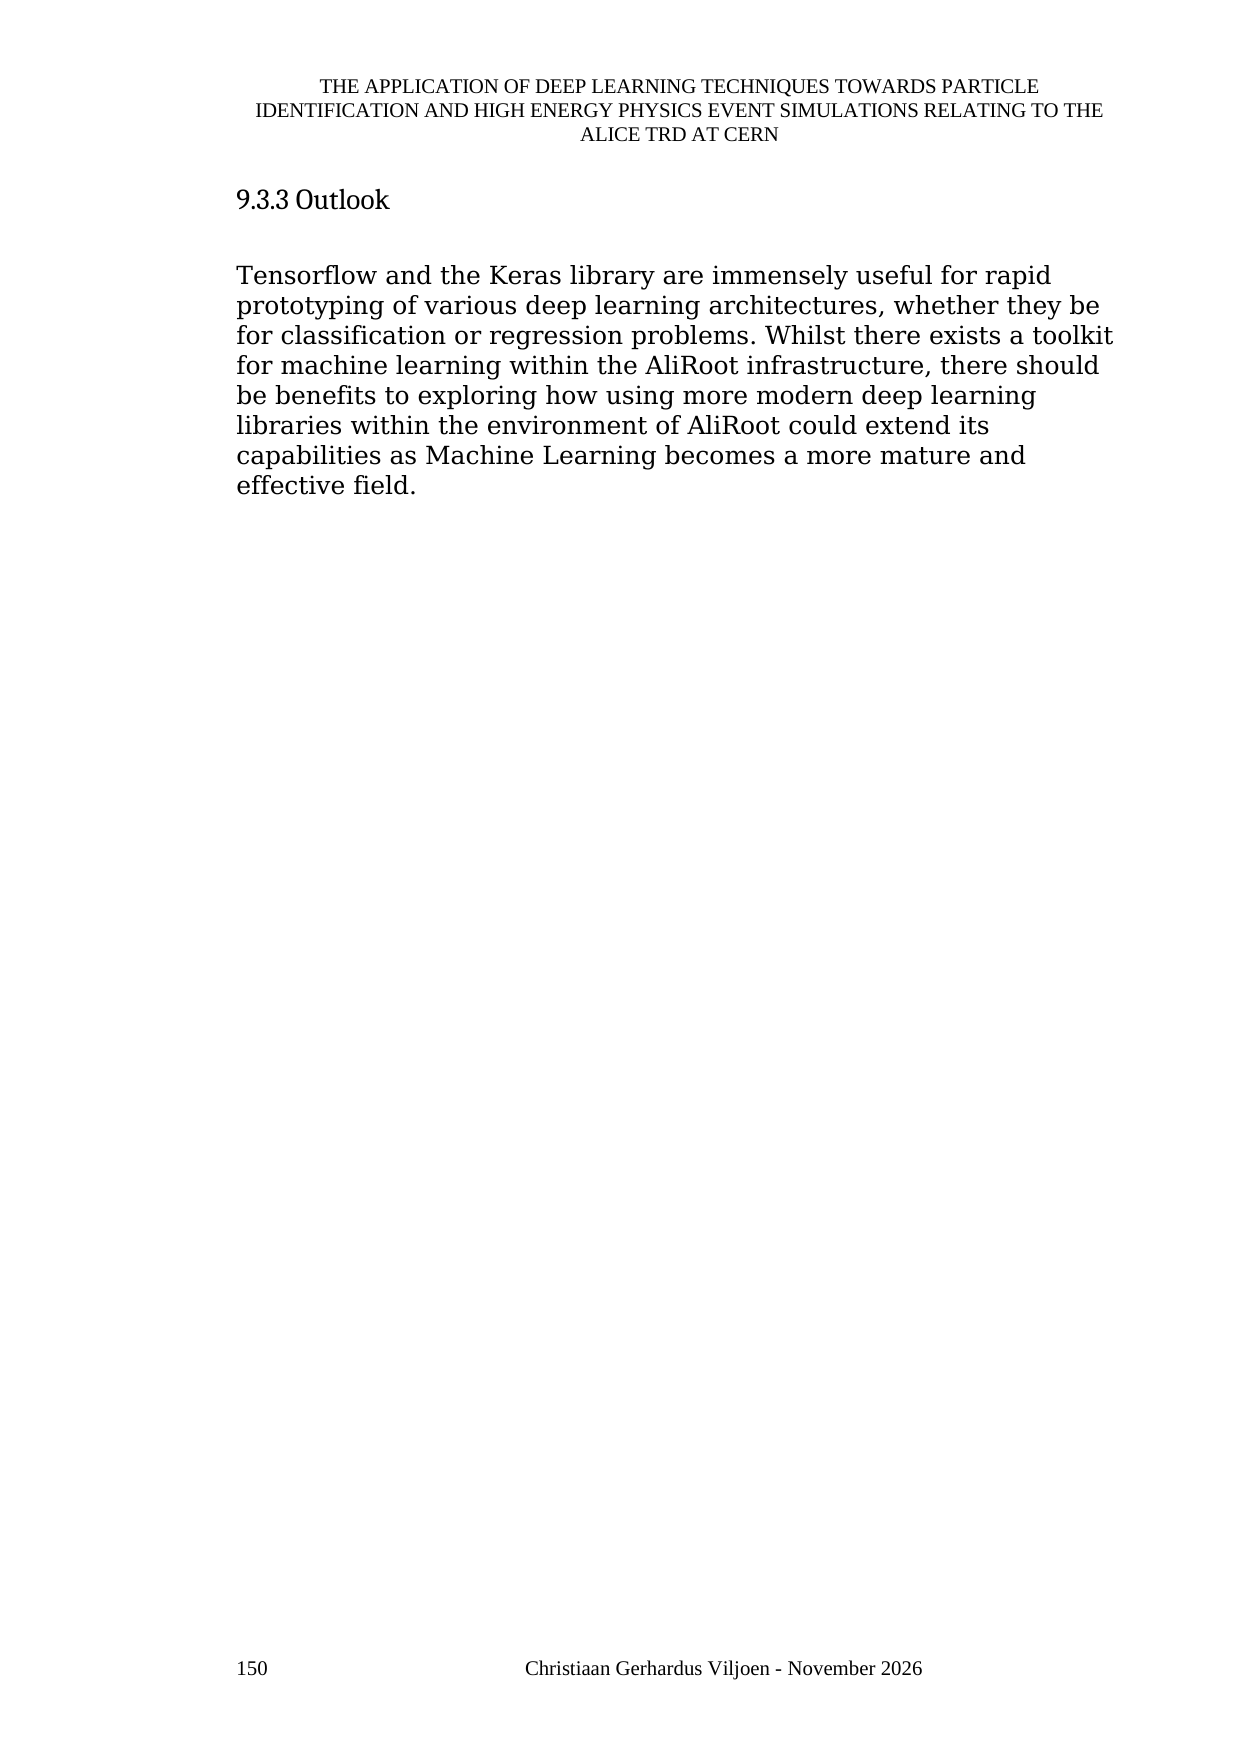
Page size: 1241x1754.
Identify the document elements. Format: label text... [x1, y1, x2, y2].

subtitle Outlook [236, 183, 1122, 217]
text Tensorflow and the Keras library are immensely useful for rapid prototyping of various deep learning architectures, whether they be for classification or regression problems. Whilst there exists a toolkit for machine learning within the AliRoot infrastructure, there should be benefits to exploring how using more modern deep learning libraries within the environment of AliRoot could extend its capabilities as Machine Learning becomes a more mature and effective field. [236, 259, 1122, 499]
